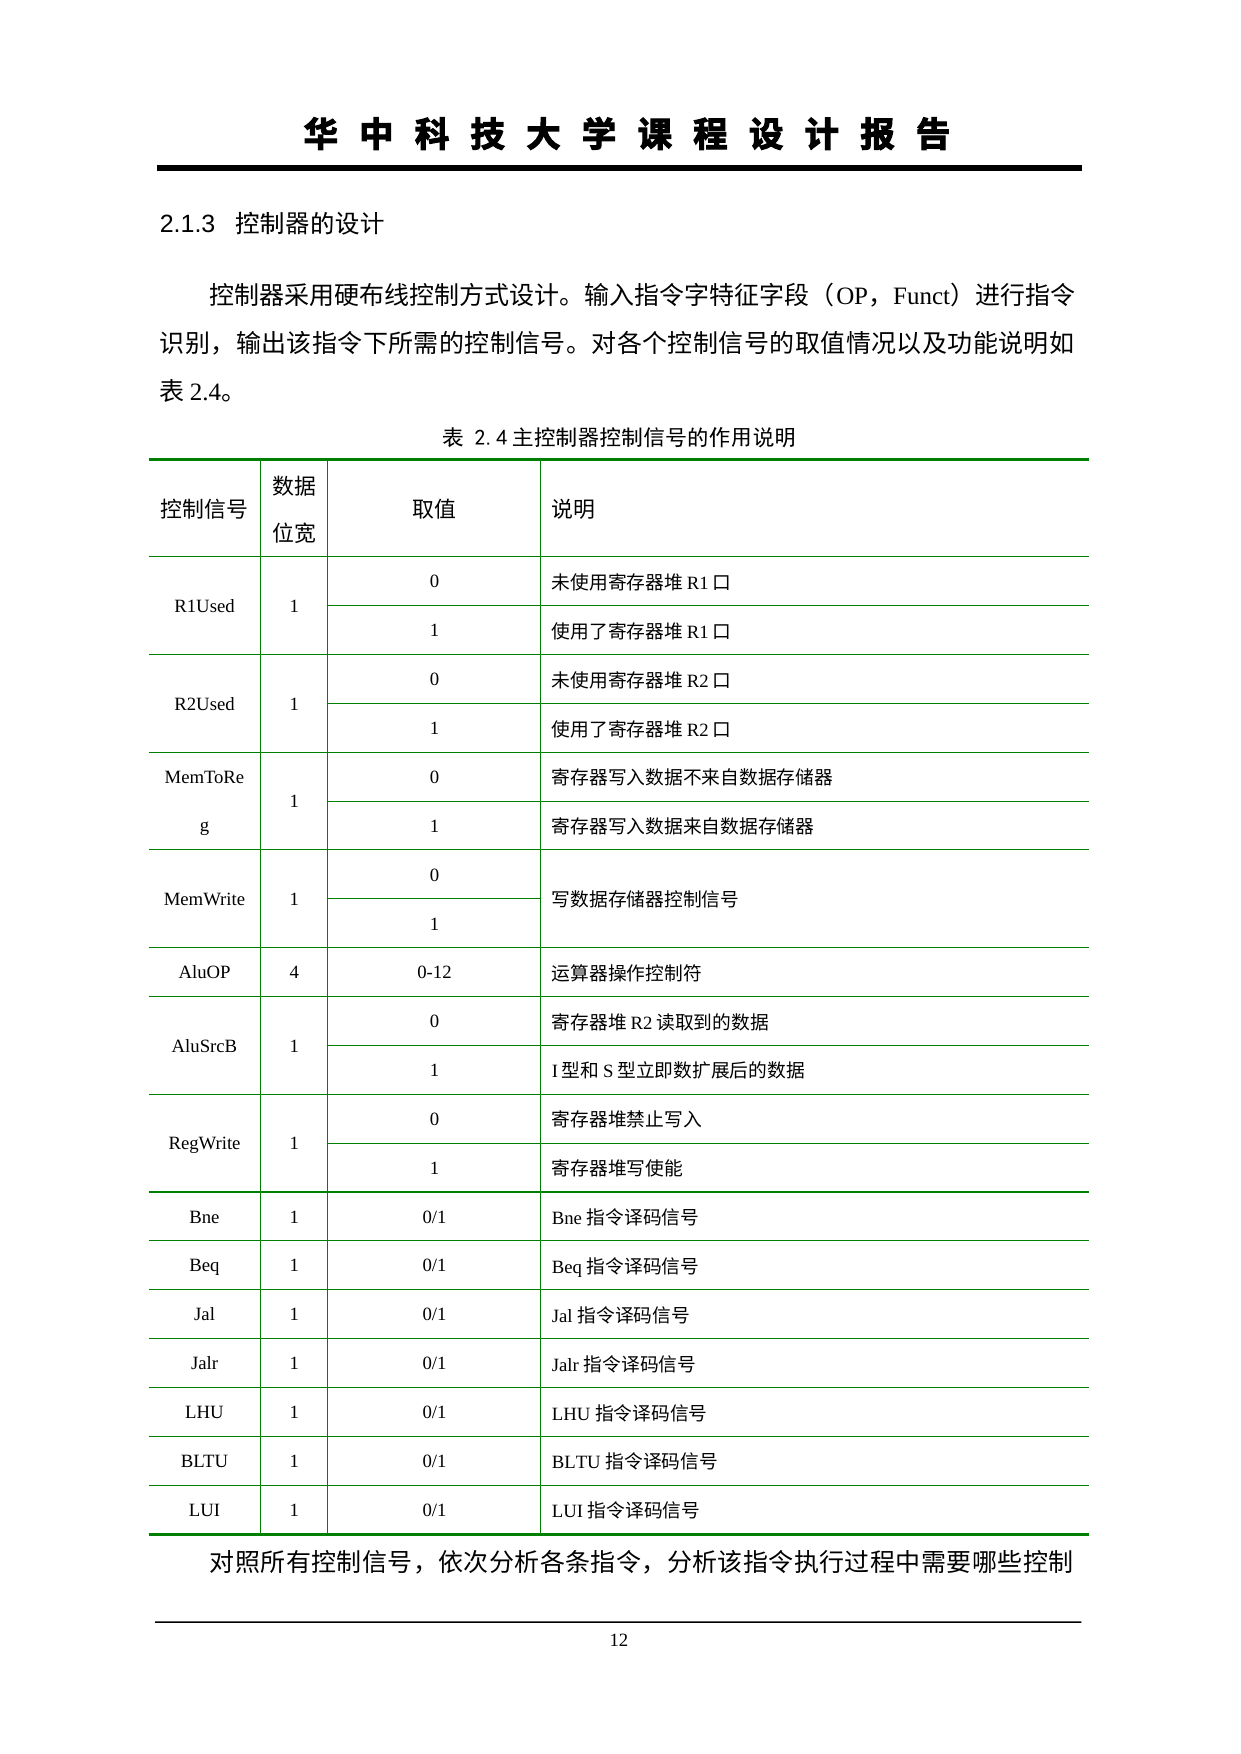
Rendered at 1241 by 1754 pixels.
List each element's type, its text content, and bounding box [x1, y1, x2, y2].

table_header 数据位宽 [261, 461, 327, 556]
text 表 2.4主控制器控制信号的作用说明 [159, 423, 1078, 448]
table_cell R1Used [149, 557, 260, 654]
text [159, 1536, 1075, 1584]
table_cell MemToReg [149, 753, 260, 849]
table_cell 1 [261, 753, 327, 849]
table_cell 0-12 [328, 948, 540, 996]
table_cell 1 [328, 606, 540, 654]
table_cell LUI [149, 1486, 260, 1533]
table_cell 寄存器写入数据来自数据存储器 [541, 802, 1089, 849]
table_cell 寄存器堆写使能 [541, 1144, 1089, 1191]
table_cell 0/1 [328, 1241, 540, 1289]
subtitle 控制器的设计 [159, 198, 1078, 246]
table_cell 0/1 [328, 1290, 540, 1338]
table_cell 寄存器堆禁止写入 [541, 1095, 1089, 1142]
table_cell AluSrcB [149, 997, 260, 1094]
table_cell 1 [261, 655, 327, 752]
table_cell Jal [149, 1290, 260, 1338]
table_cell LHU [149, 1388, 260, 1436]
table_cell 写数据存储器控制信号 [541, 850, 1089, 947]
table_cell 1 [261, 1193, 327, 1240]
table_cell 1 [328, 1144, 540, 1191]
table_cell Bne 指令译码信号 [541, 1193, 1089, 1240]
table_cell LUI 指令译码信号 [541, 1486, 1089, 1533]
table_cell 1 [261, 1339, 327, 1387]
table_cell 0/1 [328, 1437, 540, 1484]
table_cell 0/1 [328, 1486, 540, 1533]
table_cell 0 [328, 997, 540, 1045]
table_cell MemWrite [149, 850, 260, 947]
table_cell Beq [149, 1241, 260, 1289]
table_cell 1 [261, 997, 327, 1094]
table_cell Beq 指令译码信号 [541, 1241, 1089, 1289]
table_cell 1 [261, 557, 327, 654]
table_cell I型和S型立即数扩展后的数据 [541, 1046, 1089, 1094]
table_cell BLTU [149, 1437, 260, 1484]
table_cell 未使用寄存器堆R2口 [541, 655, 1089, 703]
table_cell 1 [261, 1290, 327, 1338]
table_cell 使用了寄存器堆R1口 [541, 606, 1089, 654]
table_cell 运算器操作控制符 [541, 948, 1089, 996]
table_header 说明 [541, 461, 1089, 556]
table_cell 1 [261, 1241, 327, 1289]
table_cell BLTU 指令译码信号 [541, 1437, 1089, 1484]
table_cell 使用了寄存器堆R2口 [541, 704, 1089, 752]
table_cell AluOP [149, 948, 260, 996]
table_header 取值 [328, 461, 540, 556]
table_cell RegWrite [149, 1095, 260, 1191]
table_cell R2Used [149, 655, 260, 752]
table_cell 0 [328, 1095, 540, 1142]
table_cell 1 [328, 899, 540, 947]
table_cell 0 [328, 655, 540, 703]
table_cell 4 [261, 948, 327, 996]
text 控制器采用硬布线控制方式设计。输入指令字特征字段（OP，Funct）进行指令识别，输出该指令下所需的控制信号。对各个控制信号的取值情况以及功能说明如表2.4。 [159, 270, 1075, 413]
table_cell 0 [328, 753, 540, 801]
table_cell 1 [328, 1046, 540, 1094]
table_cell Jalr 指令译码信号 [541, 1339, 1089, 1387]
table_cell 1 [261, 1095, 327, 1191]
table_cell 0/1 [328, 1193, 540, 1240]
table_cell 寄存器写入数据不来自数据存储器 [541, 753, 1089, 801]
table_cell 1 [261, 850, 327, 947]
table_cell 0/1 [328, 1388, 540, 1436]
table_cell Bne [149, 1193, 260, 1240]
table_cell 未使用寄存器堆R1口 [541, 557, 1089, 605]
table_cell 1 [261, 1486, 327, 1533]
table_cell 0/1 [328, 1339, 540, 1387]
table_cell 1 [261, 1437, 327, 1484]
table_cell 寄存器堆R2读取到的数据 [541, 997, 1089, 1045]
table_cell 1 [328, 704, 540, 752]
table_cell 1 [261, 1388, 327, 1436]
table_cell 0 [328, 557, 540, 605]
table_header 控制信号 [149, 461, 260, 556]
table_cell 0 [328, 850, 540, 898]
table_cell Jalr [149, 1339, 260, 1387]
table_cell Jal 指令译码信号 [541, 1290, 1089, 1338]
table_cell 1 [328, 802, 540, 849]
table_cell LHU 指令译码信号 [541, 1388, 1089, 1436]
